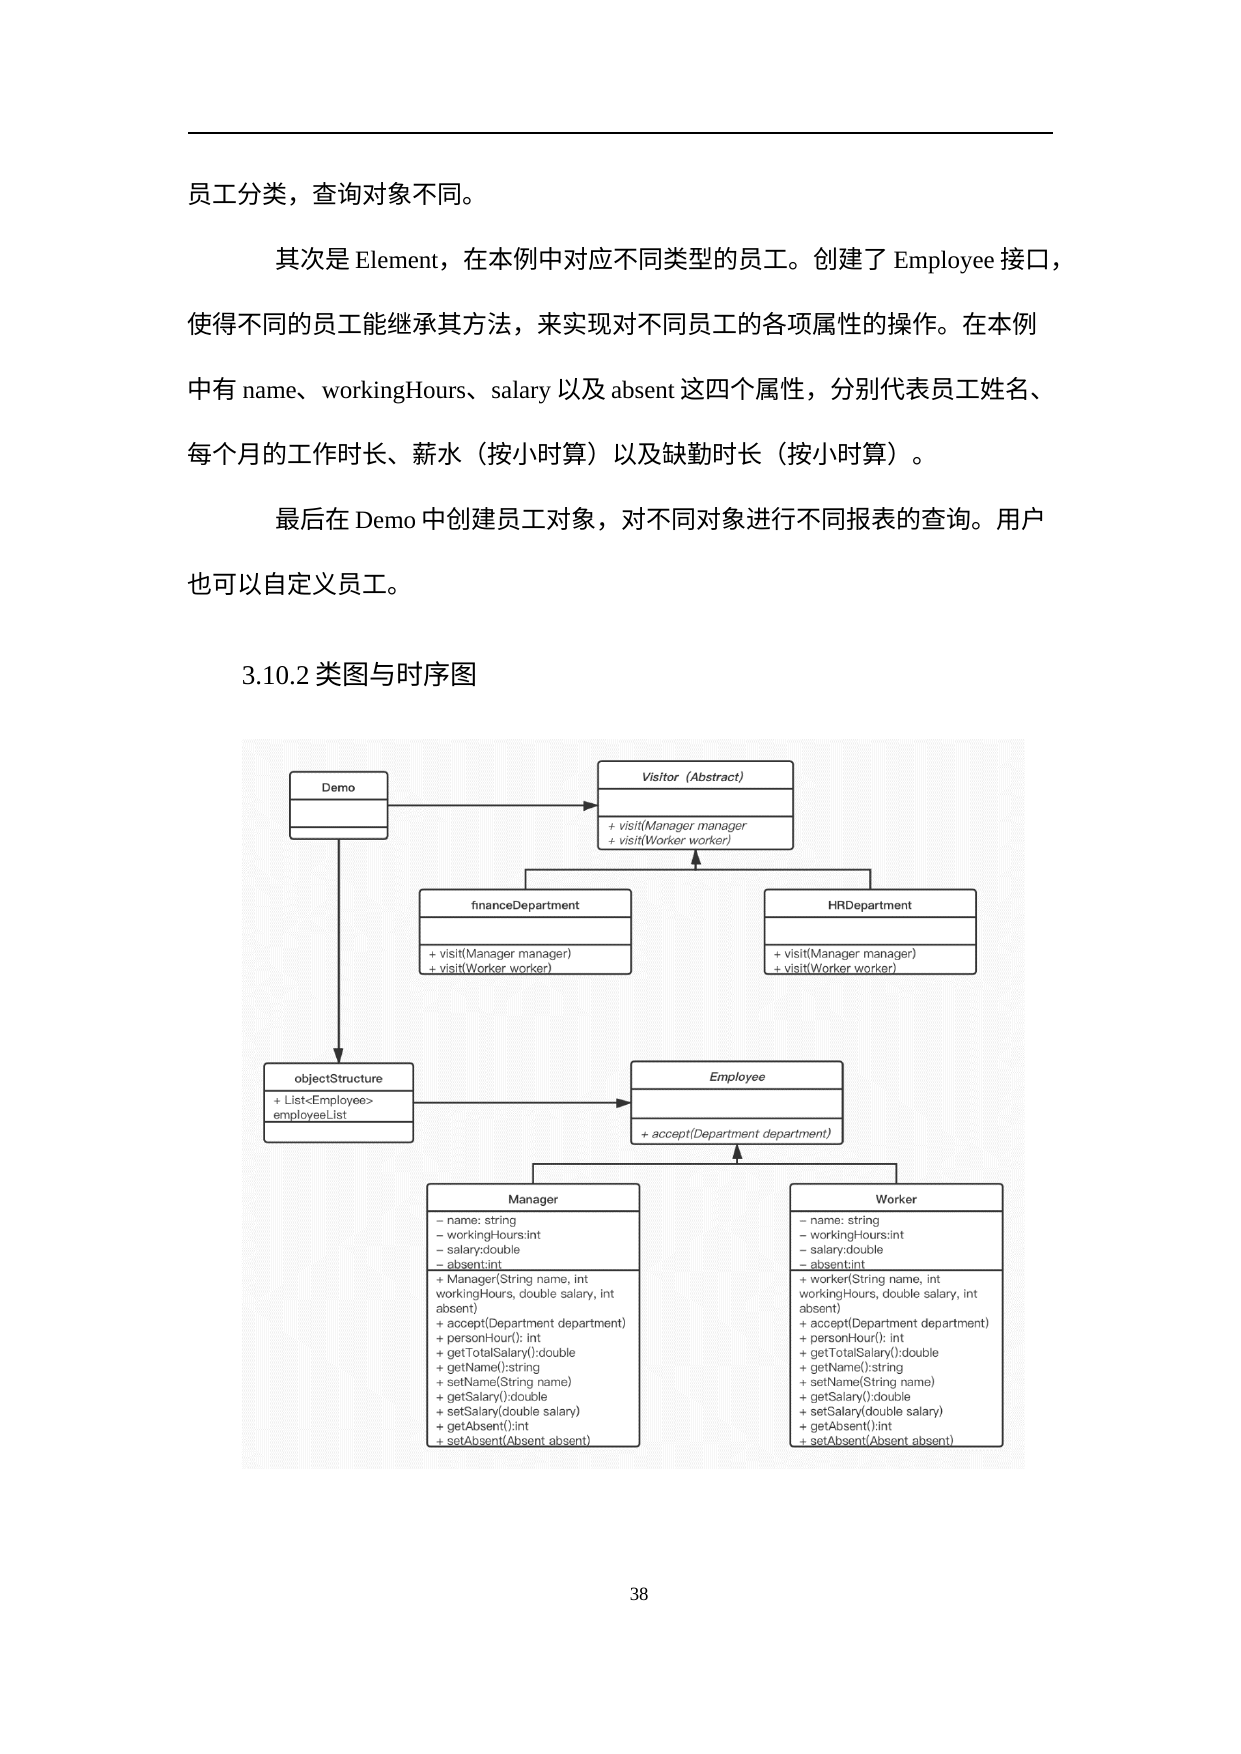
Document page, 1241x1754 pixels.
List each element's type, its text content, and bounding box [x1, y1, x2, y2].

picture [241, 738, 1025, 1469]
text 3.10.2类图与时序图 [187, 640, 1053, 705]
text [187, 160, 1053, 225]
text 最后在Demo中创建员工对象，对不同对象进行不同报表的查询。用户也可以自定义员工。 [187, 485, 1053, 615]
text 其次是Element，在本例中对应不同类型的员工。创建了Employee接口，使得不同的员工能继承其方法，来实现对不同员工的各项属性的操作。在本例中有name、workingHours、salary以及absent这四个属性，分别代表员工姓名、每个月的工作时长、薪水（按小时算）以及缺勤时长（按小时算）。 [187, 225, 1053, 485]
